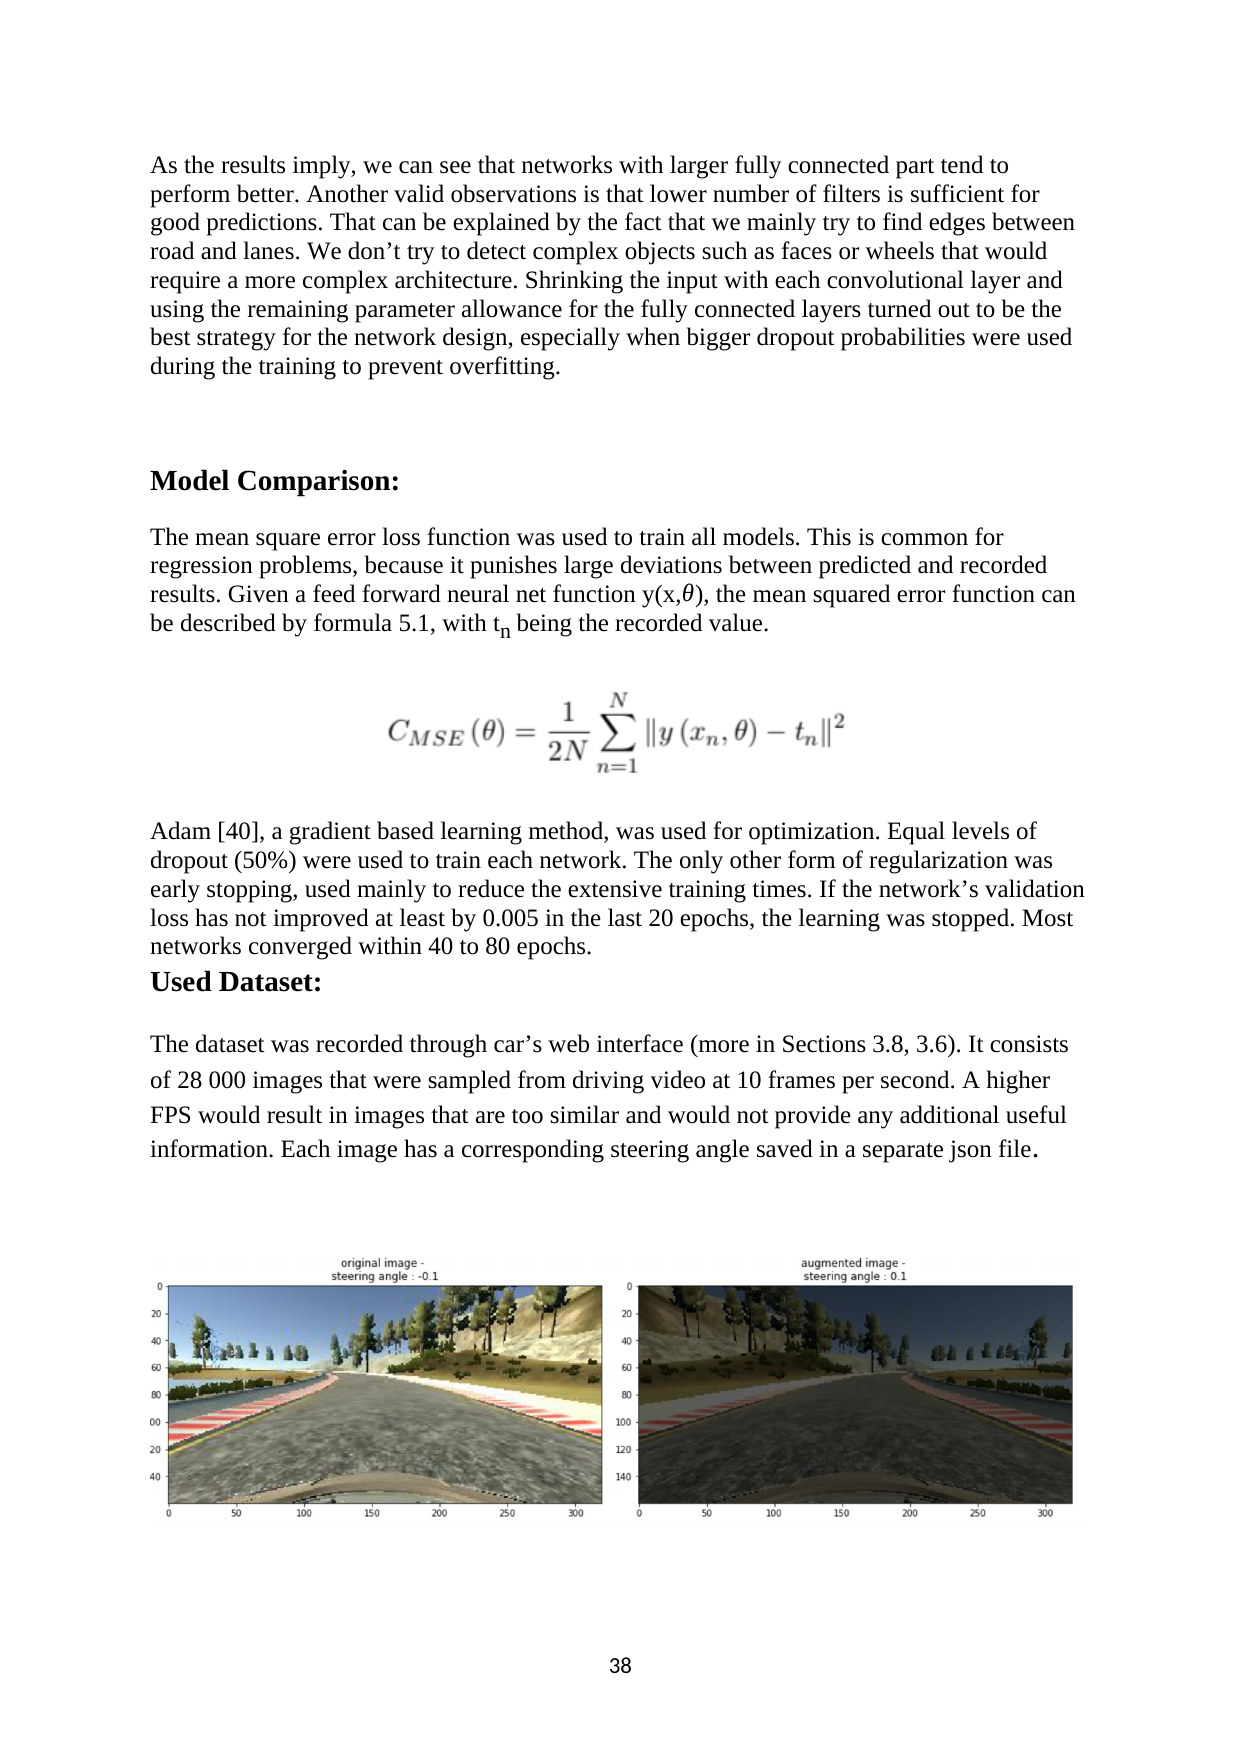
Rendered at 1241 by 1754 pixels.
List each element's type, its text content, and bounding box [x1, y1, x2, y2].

picture [150, 1249, 1091, 1525]
text Model Comparison: [150, 451, 1090, 497]
picture [377, 672, 864, 788]
text Used Dataset: [150, 960, 1090, 998]
text Adam [40], a gradient based learning method, was used for optimization. Equal levels of dropout (50%) were used to train each network. The only other form of regularization was early stopping, used mainly to reduce the extensive training times. If the network’s validation loss has not improved at least by 0.005 in the last 20 epochs, the learning was stopped. Most networks converged within 40 to 80 epochs. [150, 816, 1090, 960]
text The mean square error loss function was used to train all models. This is common for regression problems, because it punishes large deviations between predicted and recorded results. Given a feed forward neural net function y(x,), the mean squared error function can be described by formula 5.1, with tn being the recorded value. [150, 522, 1090, 643]
text The dataset was recorded through car’s web interface (more in Sections 3.8, 3.6). It consists of 28 000 images that were sampled from driving video at 10 frames per second. A higher FPS would result in images that are too similar and would not provide any additional useful information. Each image has a corresponding steering angle saved in a separate json file. [150, 1023, 1090, 1164]
text As the results imply, we can see that networks with larger fully connected part tend to perform better. Another valid observations is that lower number of filters is sufficient for good predictions. That can be explained by the fact that we mainly try to find edges between road and lanes. We don’t try to detect complex objects such as faces or wheels that would require a more complex architecture. Shrinking the input with each convolutional layer and using the remaining parameter allowance for the fully connected layers turned out to be the best strategy for the network design, especially when bigger dropout probabilities were used during the training to prevent overfitting. [150, 150, 1090, 380]
